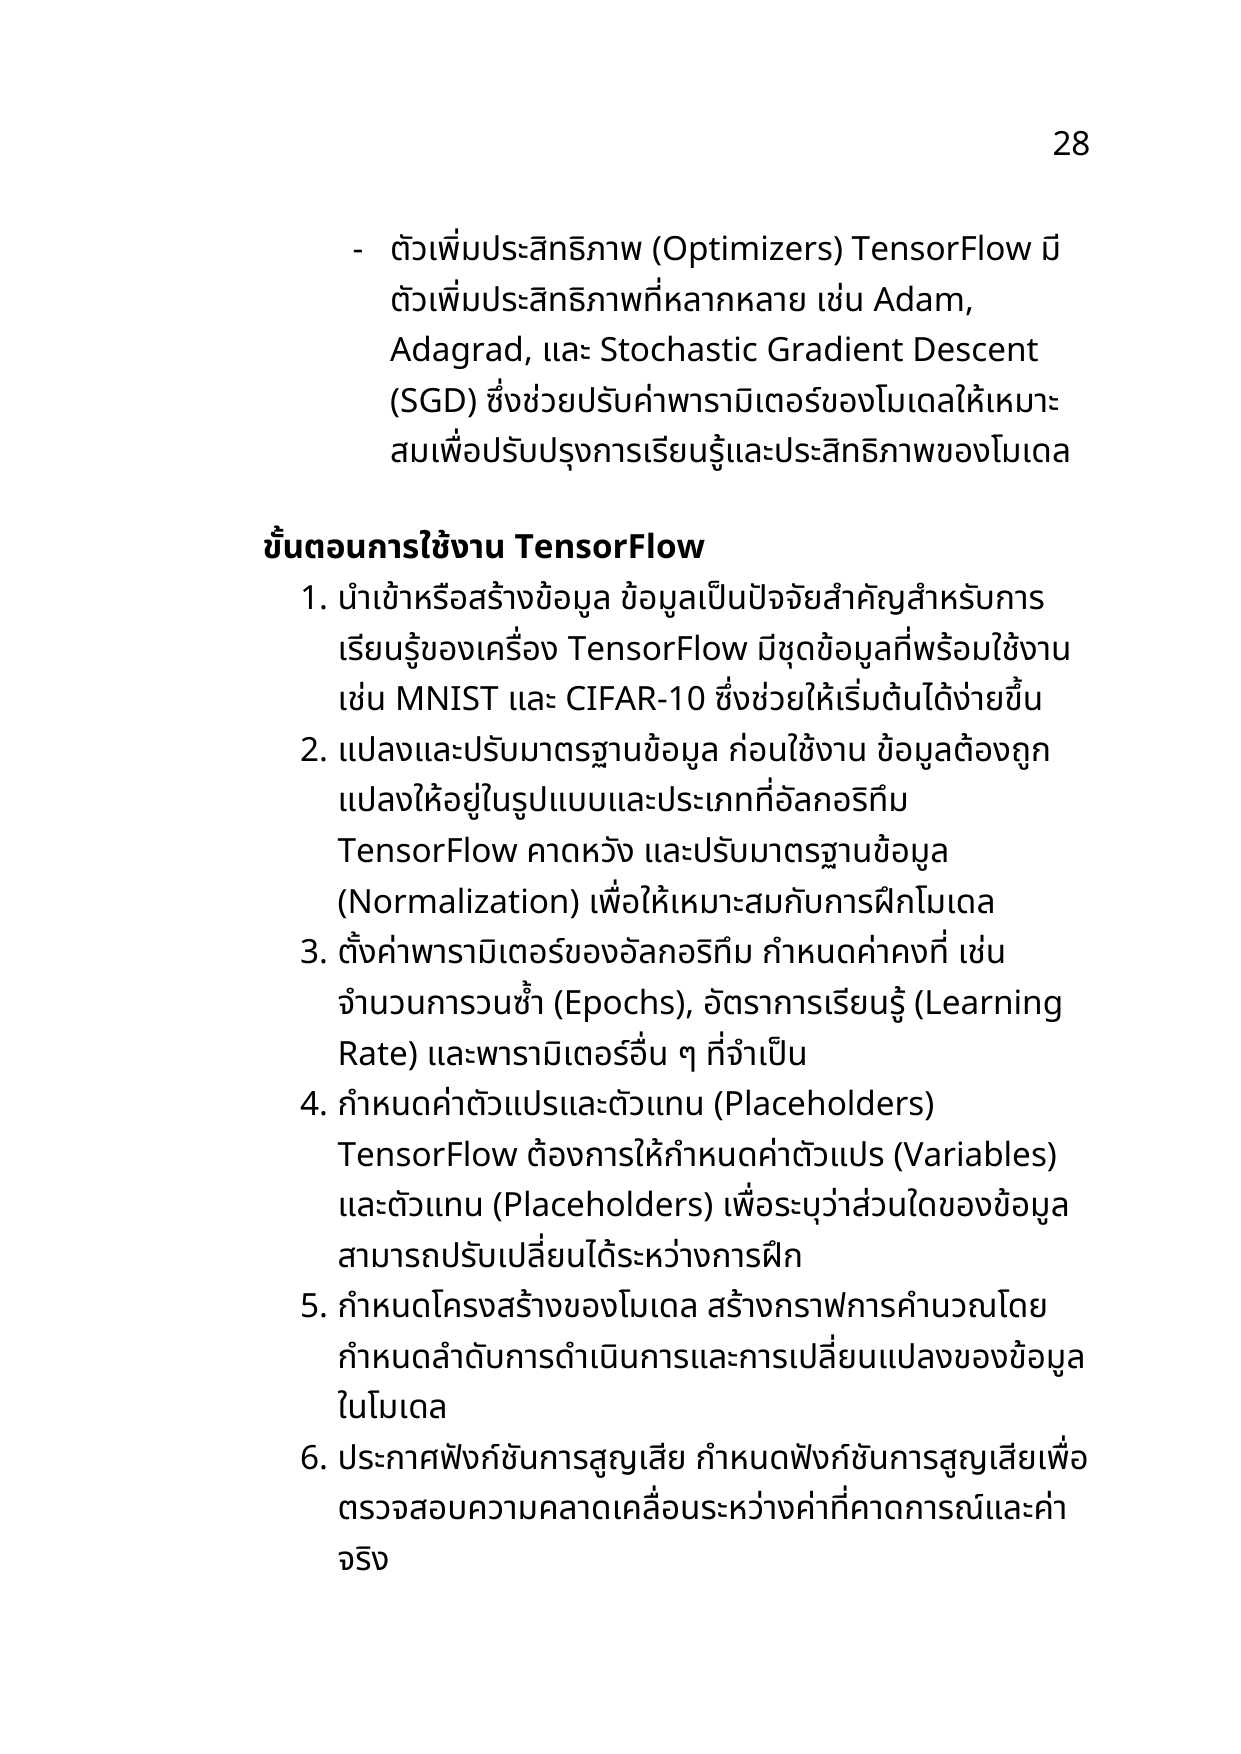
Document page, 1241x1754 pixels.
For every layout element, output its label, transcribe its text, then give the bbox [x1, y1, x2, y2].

list นำเข้าหรือสร้างข้อมูล ข้อมูลเป็นปัจจัยสำคัญสำหรับการเรียนรู้ของเครื่อง TensorFlow มีชุดข้อมูลที่พร้อมใช้งาน เช่น MNIST และ CIFAR-10 ซึ่งช่วยให้เริ่มต้นได้ง่ายขึ้น [300, 574, 1090, 726]
list ตั้งค่าพารามิเตอร์ของอัลกอริทึม กำหนดค่าคงที่ เช่น จำนวนการวนซ้ำ (Epochs), อัตราการเรียนรู้ (Learning Rate) และพารามิเตอร์อื่น ๆ ที่จำเป็น [300, 928, 1090, 1080]
text ขั้นตอนการใช้งาน TensorFlow [262, 523, 1090, 574]
list กำหนดค่าตัวแปรและตัวแทน (Placeholders) TensorFlow ต้องการให้กำหนดค่าตัวแปร (Variables) และตัวแทน (Placeholders) เพื่อระบุว่าส่วนใดของข้อมูลสามารถปรับเปลี่ยนได้ระหว่างการฝึก [300, 1080, 1090, 1282]
list แปลงและปรับมาตรฐานข้อมูล ก่อนใช้งาน ข้อมูลต้องถูกแปลงให้อยู่ในรูปแบบและประเภทที่อัลกอริทึม TensorFlow คาดหวัง และปรับมาตรฐานข้อมูล (Normalization) เพื่อให้เหมาะสมกับการฝึกโมเดล [300, 726, 1090, 928]
list ประกาศฟังก์ชันการสูญเสีย กำหนดฟังก์ชันการสูญเสียเพื่อตรวจสอบความคลาดเคลื่อนระหว่างค่าที่คาดการณ์และค่าจริง [300, 1434, 1090, 1585]
list กำหนดโครงสร้างของโมเดล สร้างกราฟการคำนวณโดยกำหนดลำดับการดำเนินการและการเปลี่ยนแปลงของข้อมูลในโมเดล [300, 1282, 1090, 1434]
list ตัวเพิ่มประสิทธิภาพ (Optimizers) TensorFlow มีตัวเพิ่มประสิทธิภาพที่หลากหลาย เช่น Adam, Adagrad, และ Stochastic Gradient Descent (SGD) ซึ่งช่วยปรับค่าพารามิเตอร์ของโมเดลให้เหมาะสมเพื่อปรับปรุงการเรียนรู้และประสิทธิภาพของโมเดล [352, 225, 1090, 478]
